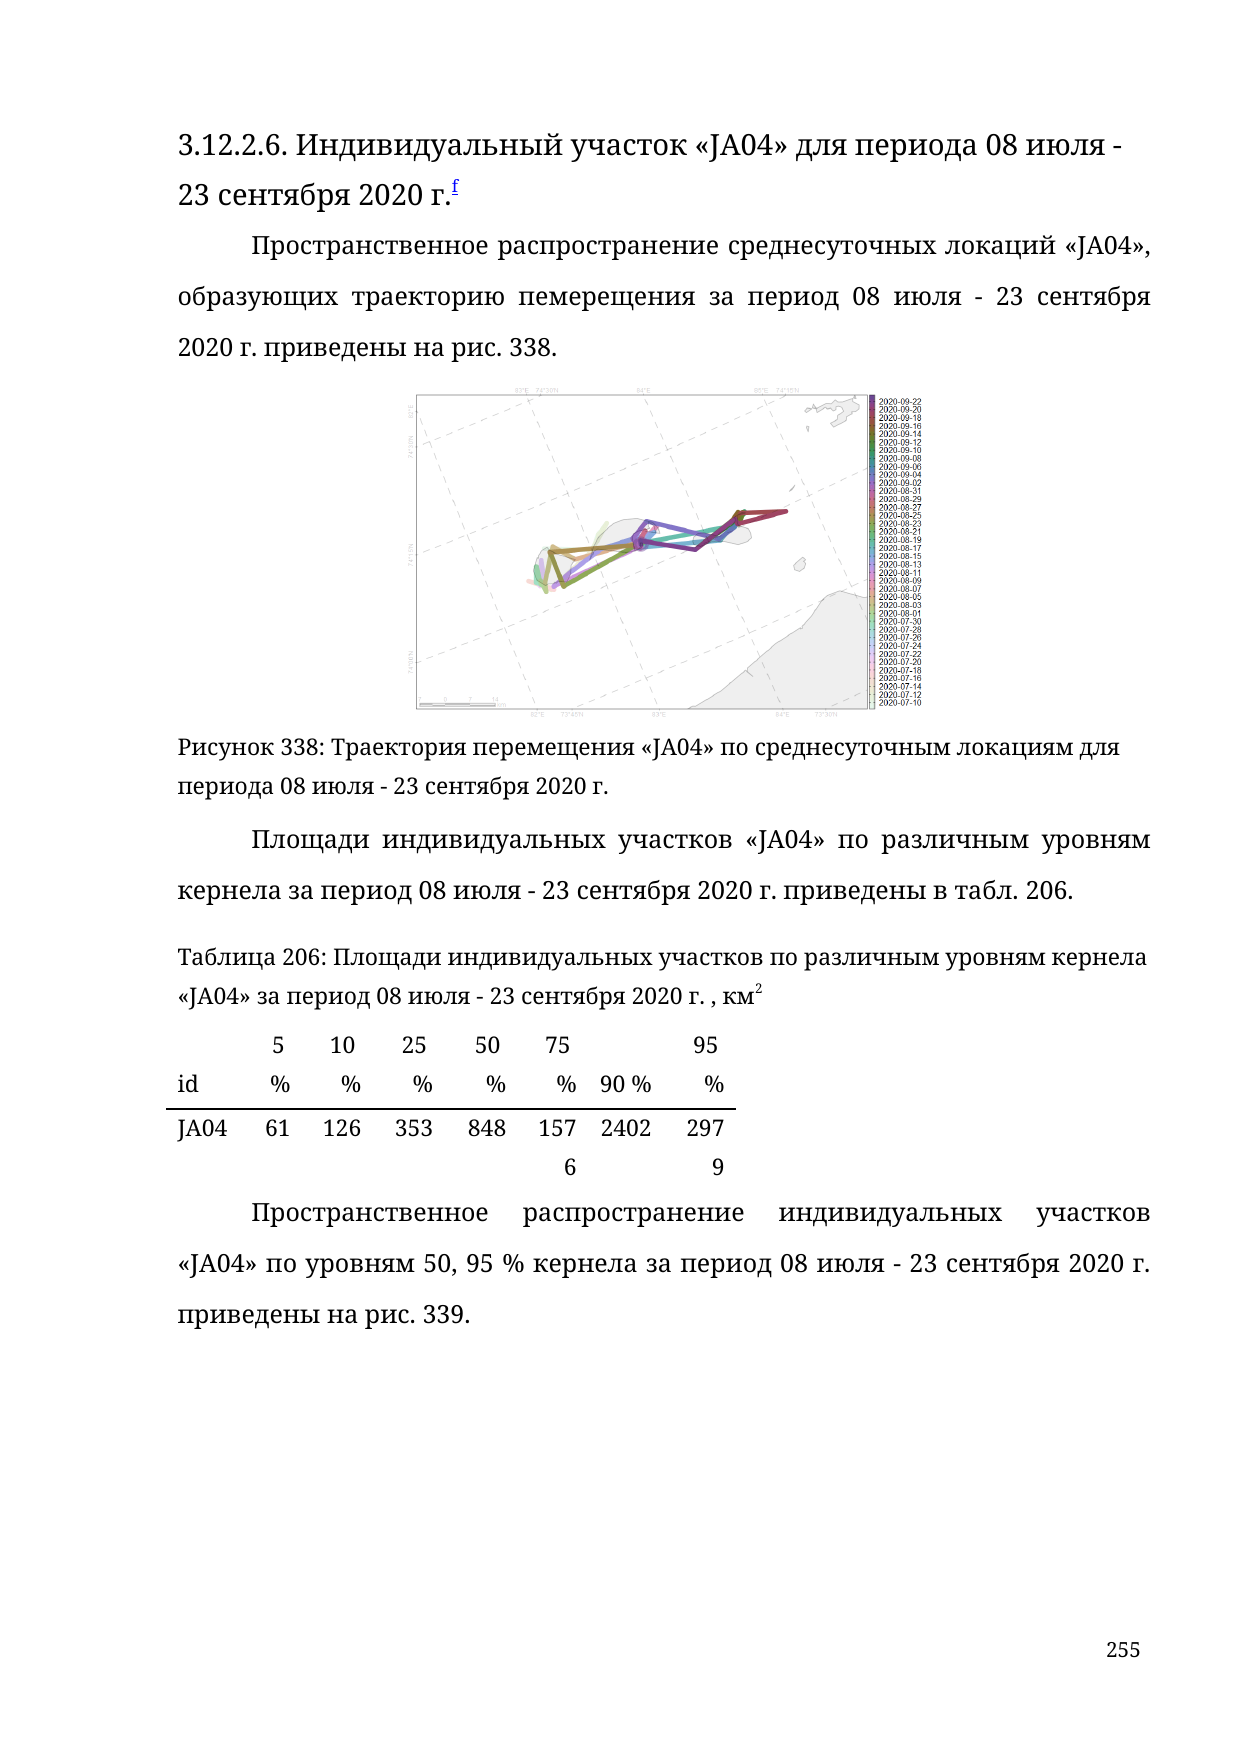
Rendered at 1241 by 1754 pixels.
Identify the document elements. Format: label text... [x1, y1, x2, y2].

text Площади индивидуальных участков «JA04» по различным уровням кернела за период 08 июля - 23 сентября 2020 г. приведены в табл. 206. [177, 822, 1152, 907]
text Пространственное распространение среднесуточных локаций «JA04», образующих траекторию пемерещения за период 08 июля - 23 сентября 2020 г. приведены на рис. 338. [177, 228, 1152, 364]
picture [405, 385, 924, 719]
text Таблица 206: Площади индивидуальных участков по различным уровням кернела «JA04» за период 08 июля - 23 сентября 2020 г. , км2 [177, 941, 1152, 1011]
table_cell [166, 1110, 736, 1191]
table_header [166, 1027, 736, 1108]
text Пространственное распространение индивидуальных участков «JA04» по уровням 50, 95 % кернела за период 08 июля - 23 сентября 2020 г. приведены на рис. 339. [177, 1195, 1152, 1331]
text Рисунок 338: Траектория перемещения «JA04» по среднесуточным локациям для периода 08 июля - 23 сентября 2020 г. [177, 731, 1152, 801]
subtitle Индивидуальный участок «JA04» для периода 08 июля - 23 сентября 2020 г.f [177, 124, 1152, 214]
